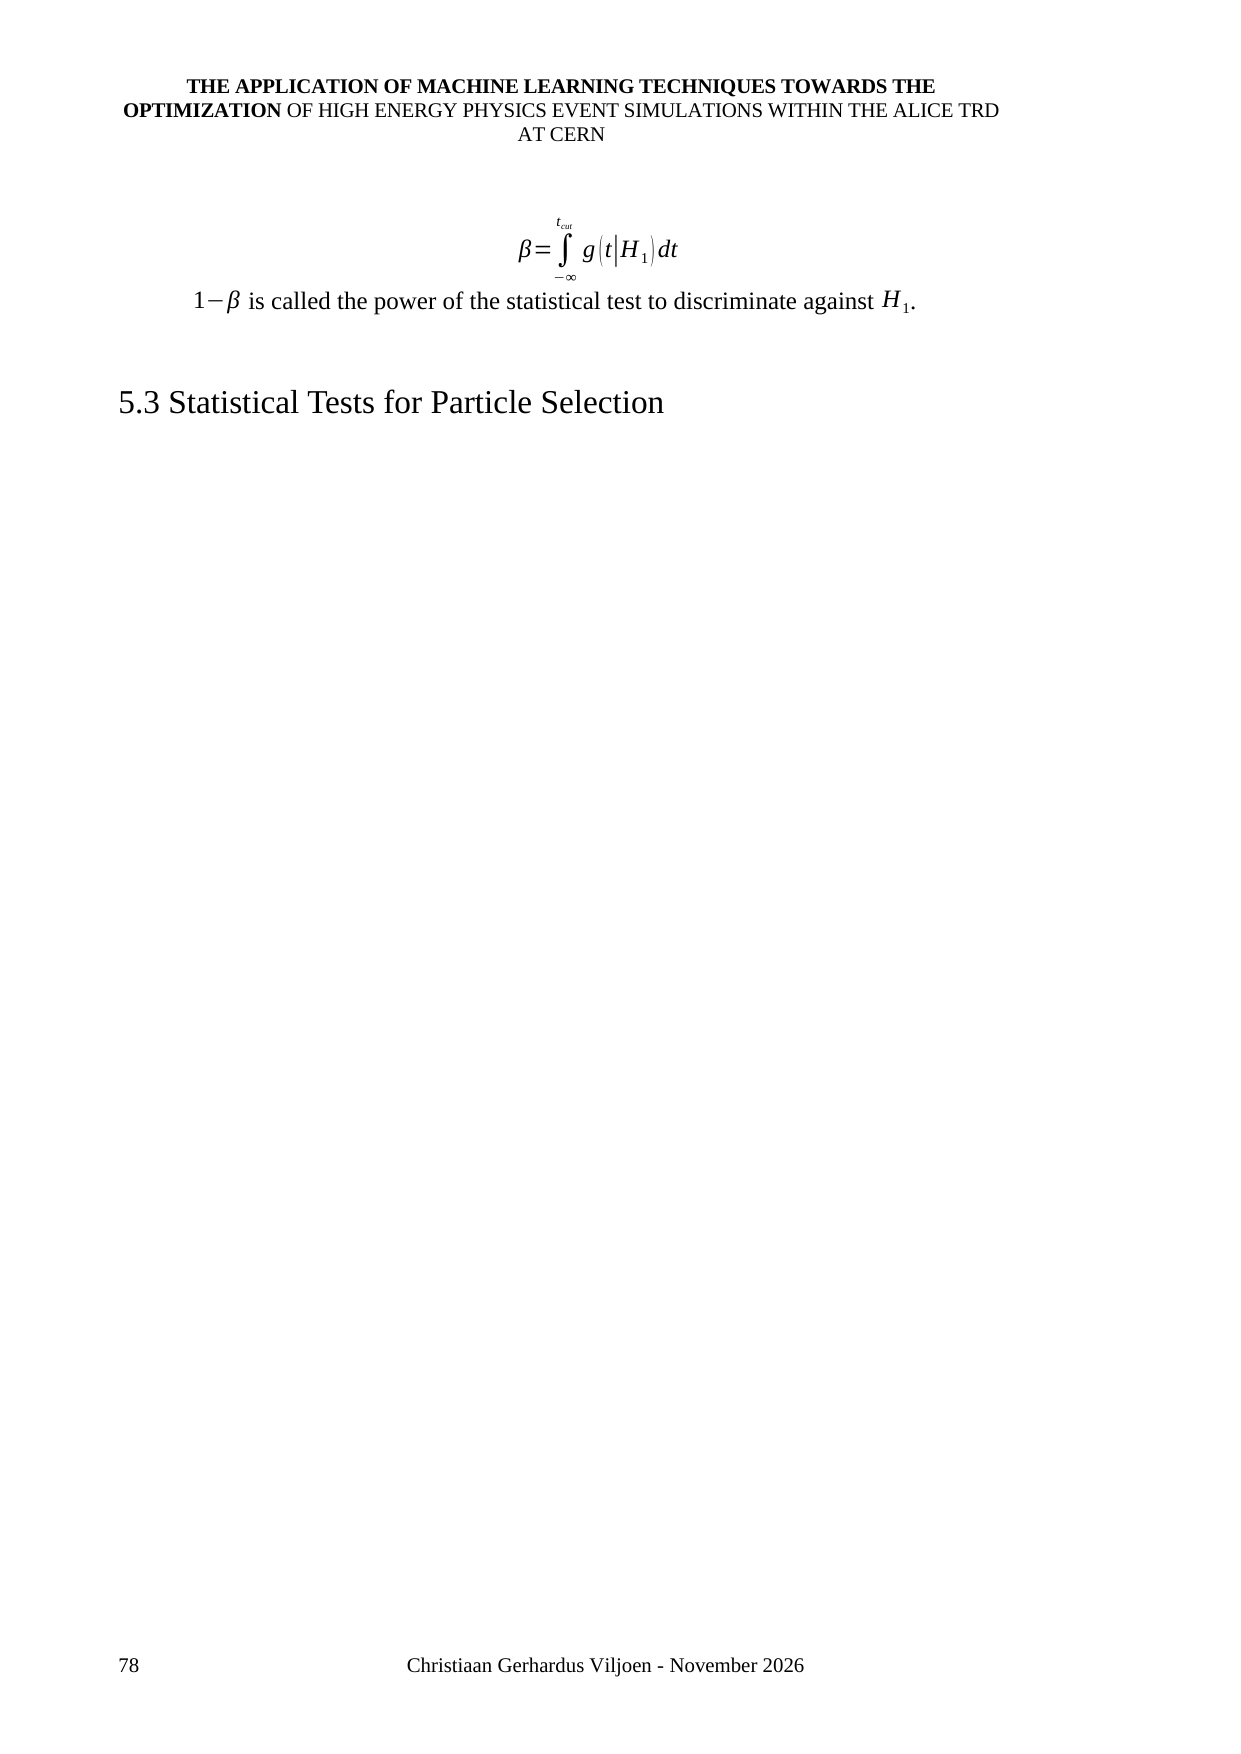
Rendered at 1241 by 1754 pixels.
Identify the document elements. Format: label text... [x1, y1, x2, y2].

subtitle Statistical Tests for Particle Selection [118, 383, 1004, 421]
text is called the power of the statistical test to discriminate against . [193, 285, 1004, 317]
